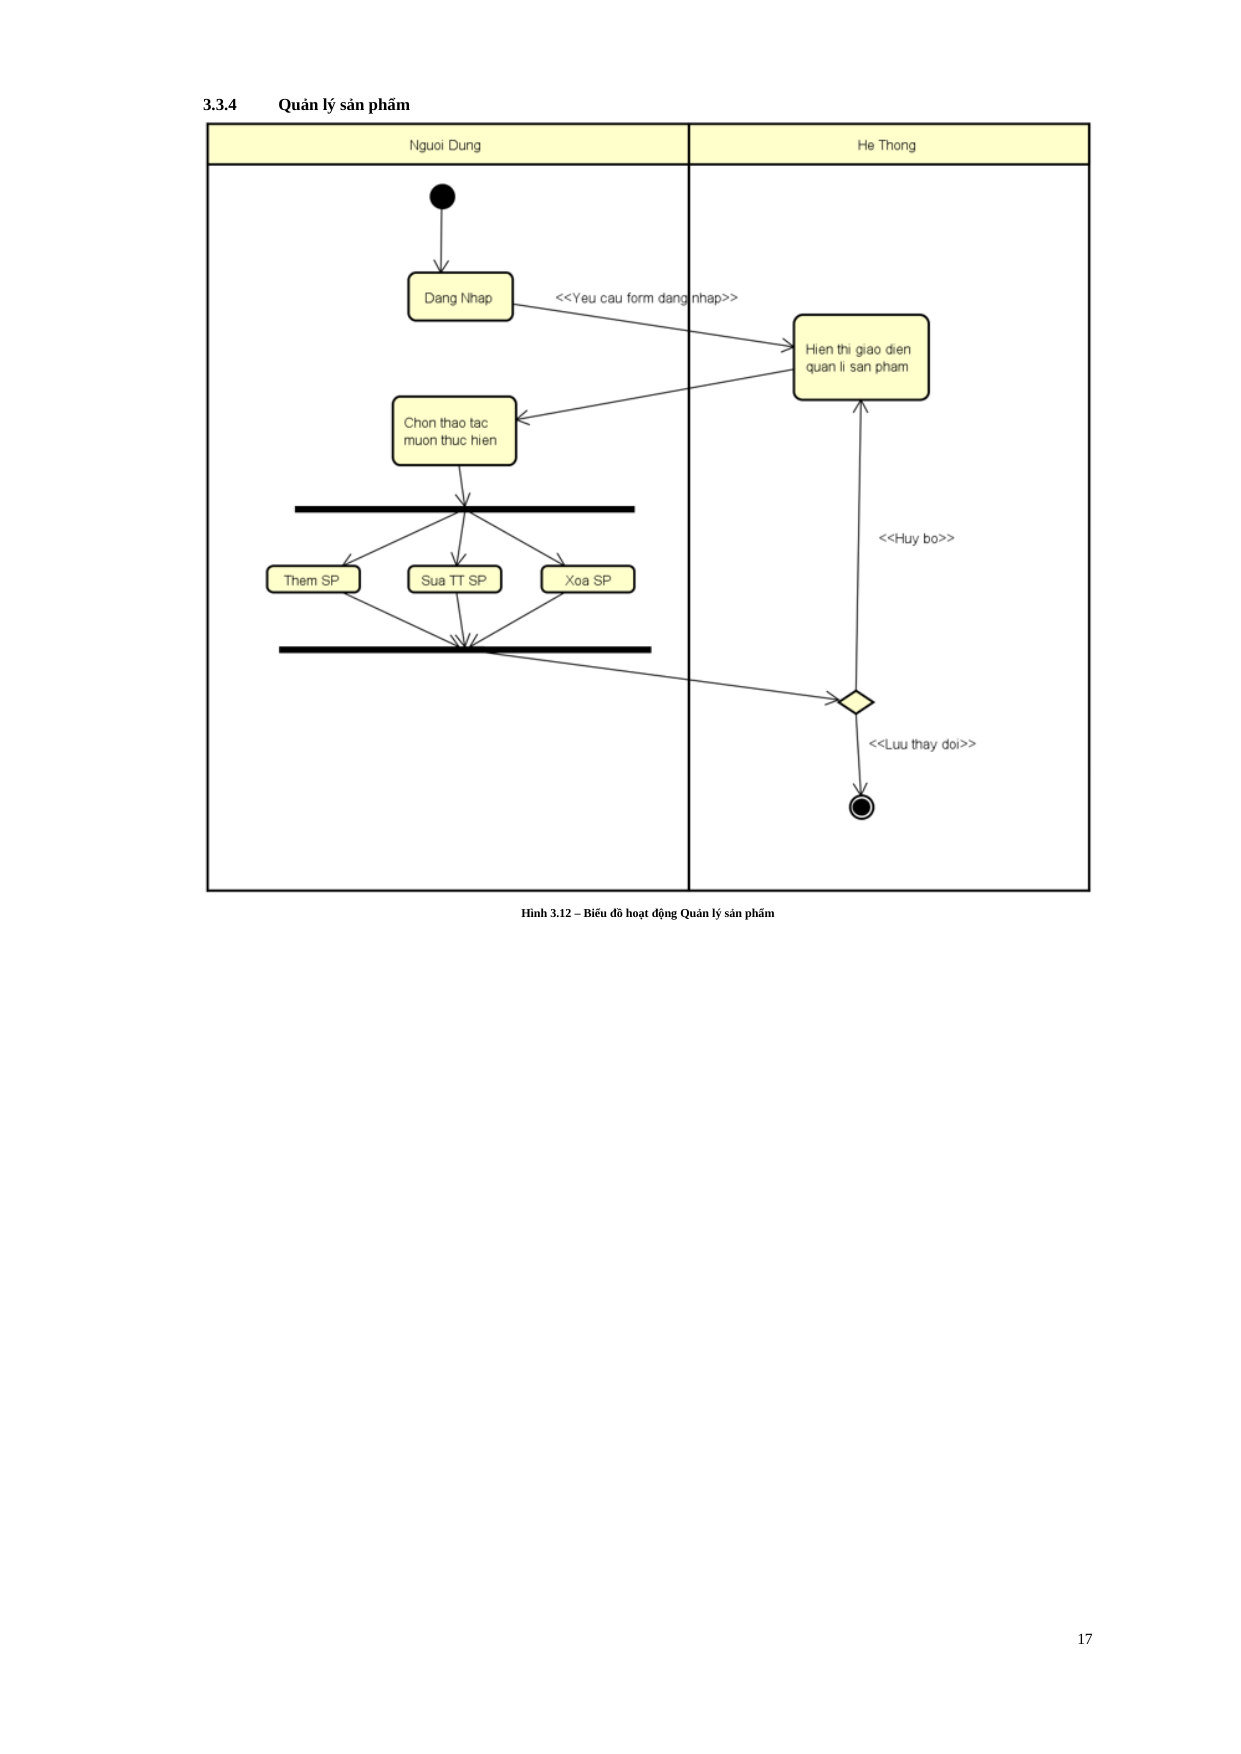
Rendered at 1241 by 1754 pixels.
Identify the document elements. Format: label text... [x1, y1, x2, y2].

text Hình 3.12 – Biểu đồ hoạt động Quản lý sản phẩm [203, 896, 1093, 920]
picture [202, 120, 1093, 896]
subtitle Quản lý sản phẩm [203, 81, 1093, 114]
